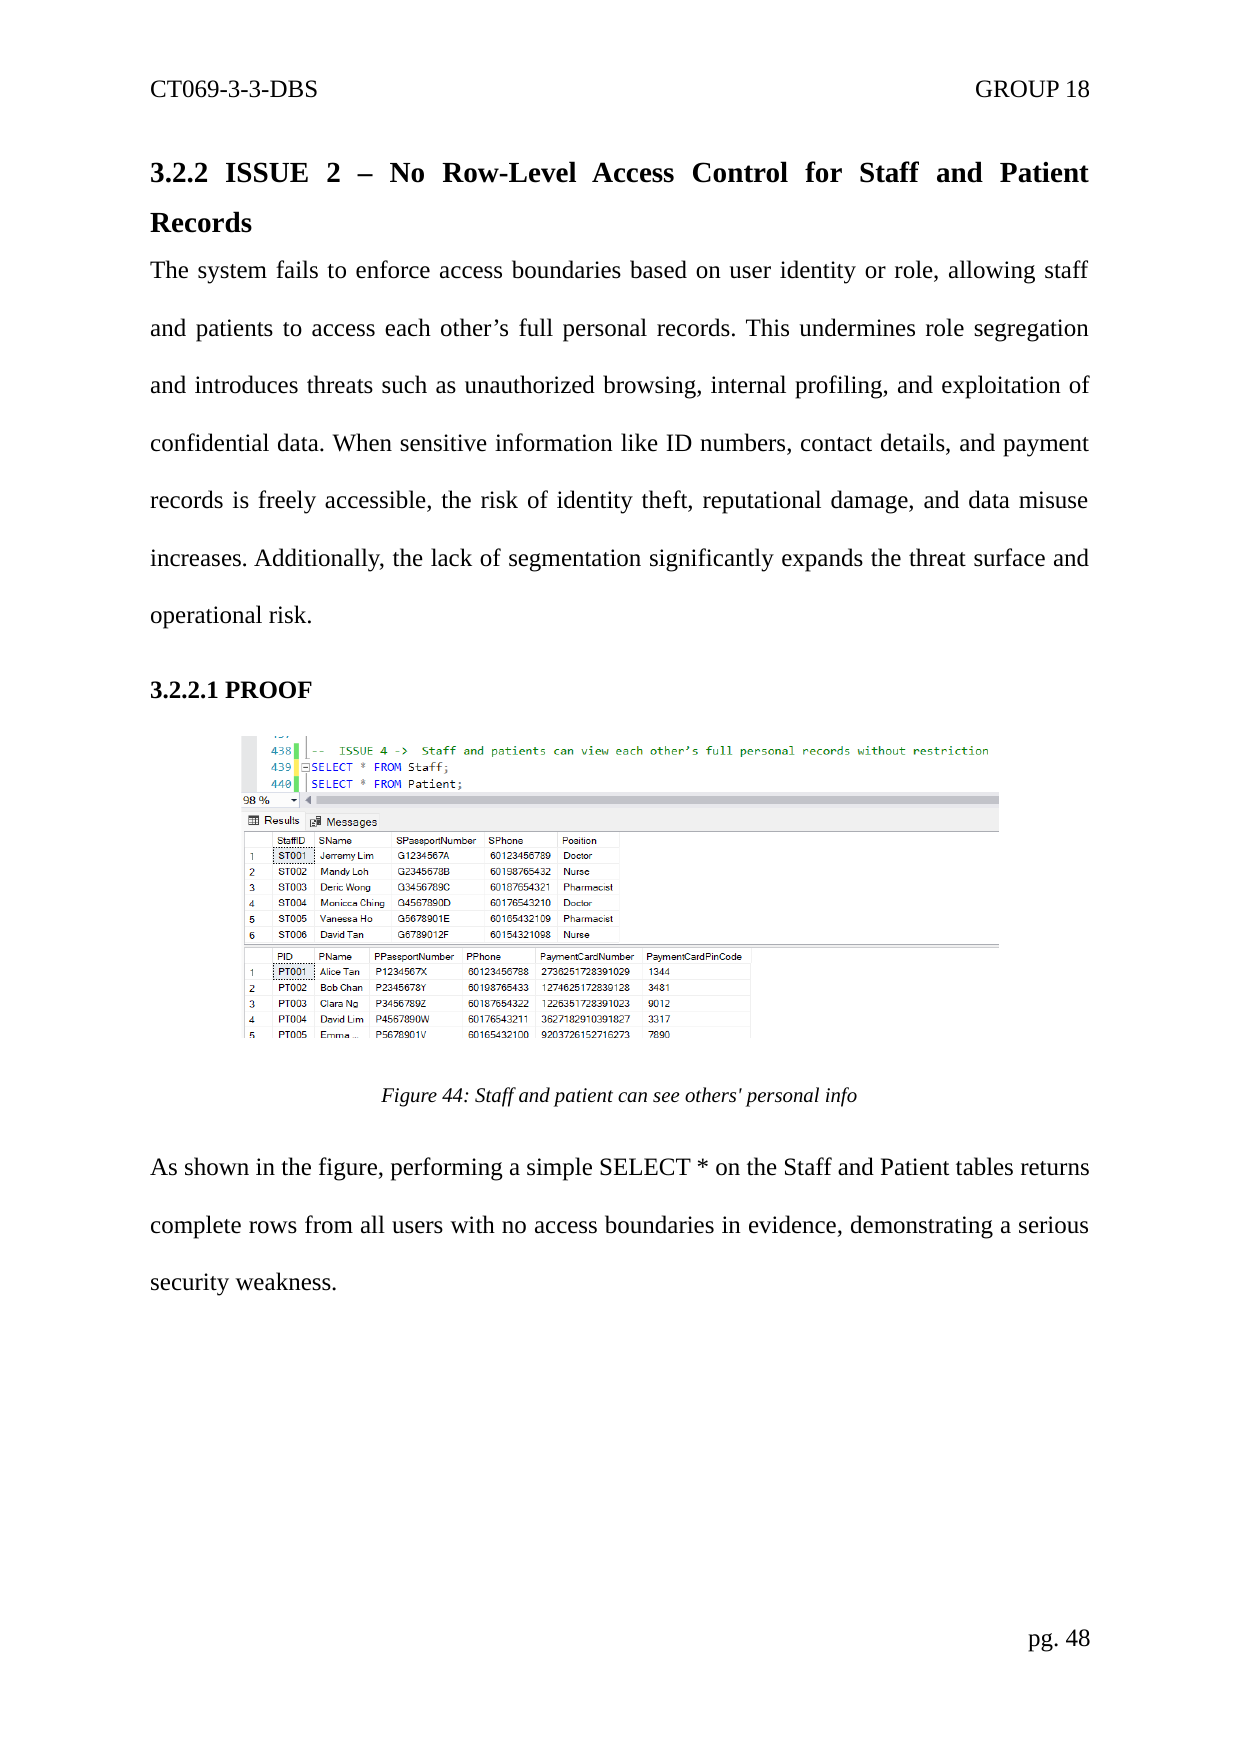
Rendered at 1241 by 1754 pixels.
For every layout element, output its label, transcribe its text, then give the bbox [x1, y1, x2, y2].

subtitle 3.2.2.1 PROOF [150, 675, 1090, 703]
picture [241, 736, 999, 1038]
text The system fails to enforce access boundaries based on user identity or role, allowing staff and patients to access each other’s full personal records. This undermines role segregation and introduces threats such as unauthorized browsing, internal profiling, and exploitation of confidential data. When sensitive information like ID numbers, contact details, and payment records is freely accessible, the risk of identity theft, reputational damage, and data misuse increases. Additionally, the lack of segmentation significantly expands the threat surface and operational risk. [150, 256, 1090, 629]
text Figure 44: Staff and patient can see others' personal info [150, 1083, 1090, 1107]
text As shown in the figure, performing a simple SELECT * on the Staff and Patient tables returns complete rows from all users with no access boundaries in evidence, demonstrating a serious security weakness. [150, 1152, 1090, 1296]
subtitle 3.2.2 ISSUE 2 – No Row-Level Access Control for Staff and Patient Records [150, 155, 1090, 239]
